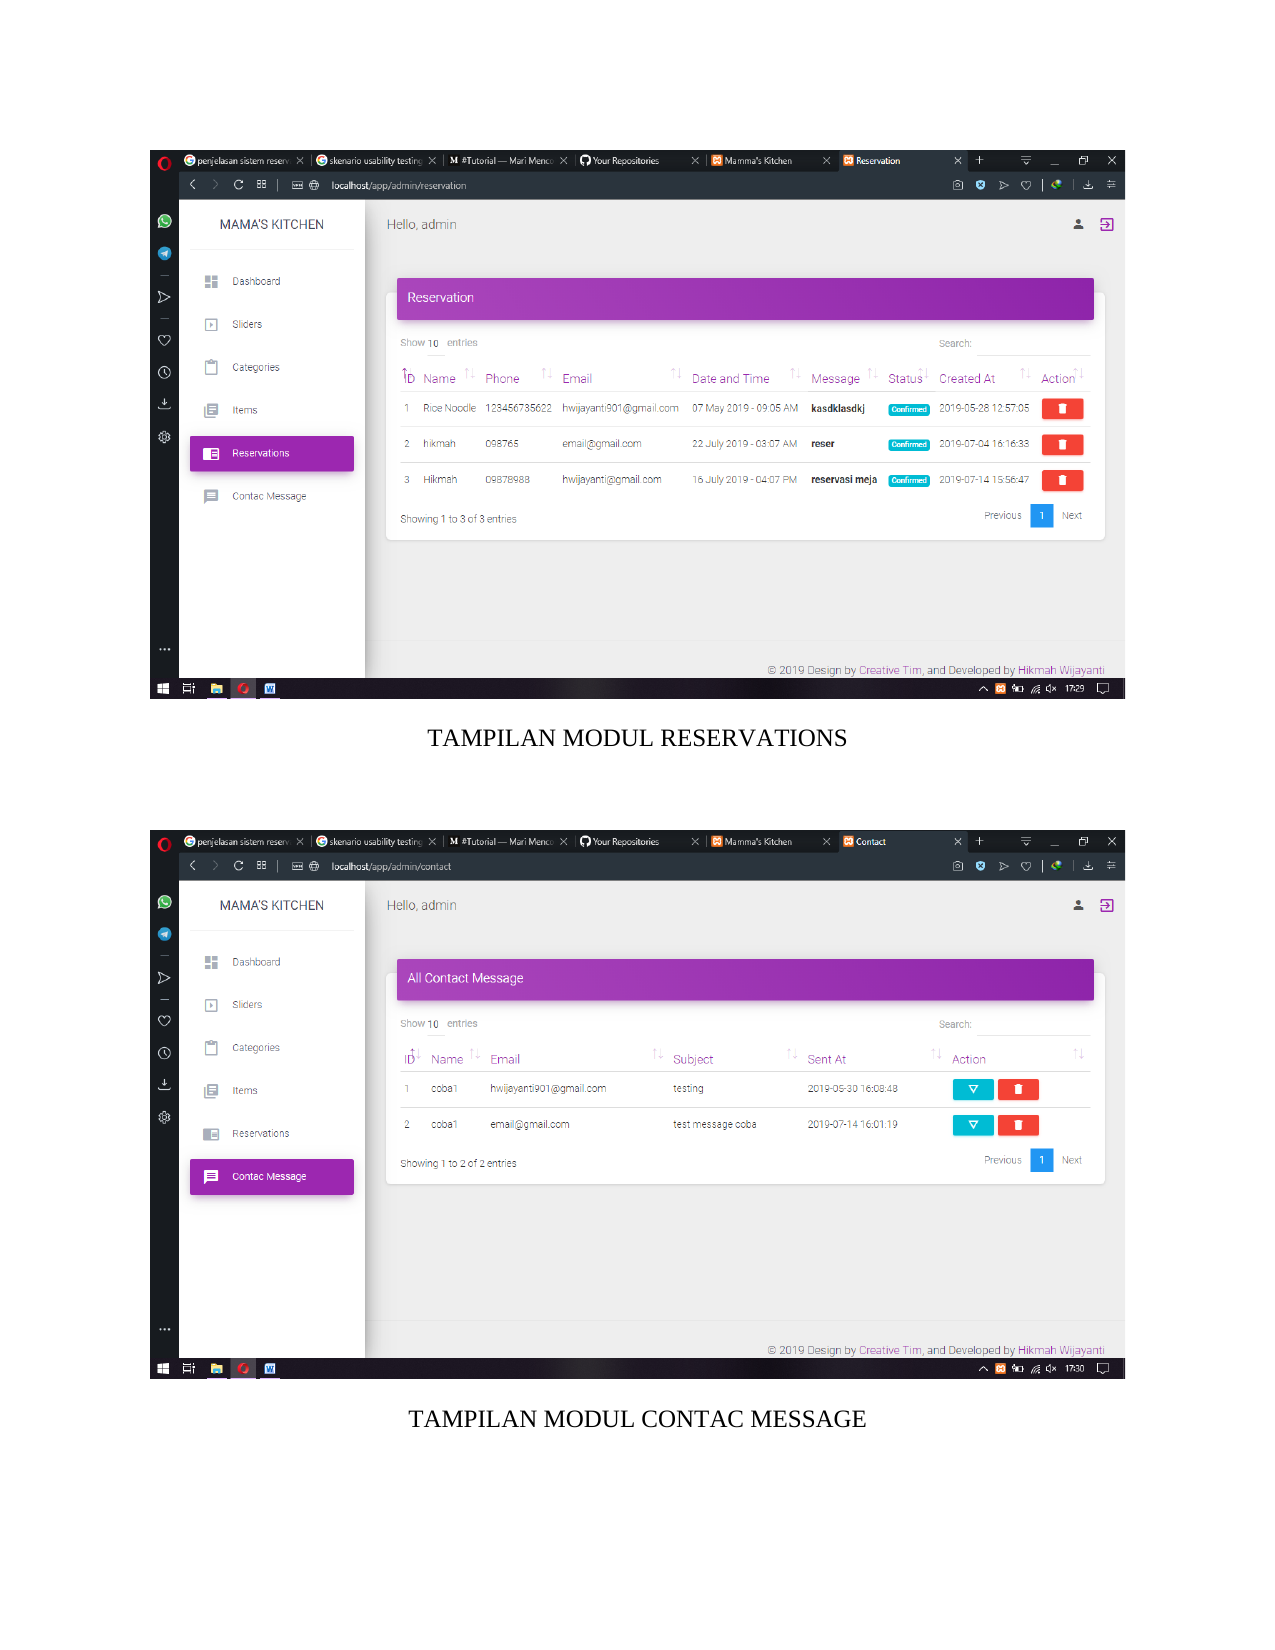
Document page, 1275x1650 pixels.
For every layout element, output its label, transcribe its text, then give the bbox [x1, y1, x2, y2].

picture [150, 830, 1125, 1379]
text TAMPILAN MODUL RESERVATIONS [150, 723, 1125, 752]
text TAMPILAN MODUL CONTAC MESSAGE [150, 1404, 1125, 1433]
picture [150, 150, 1125, 699]
